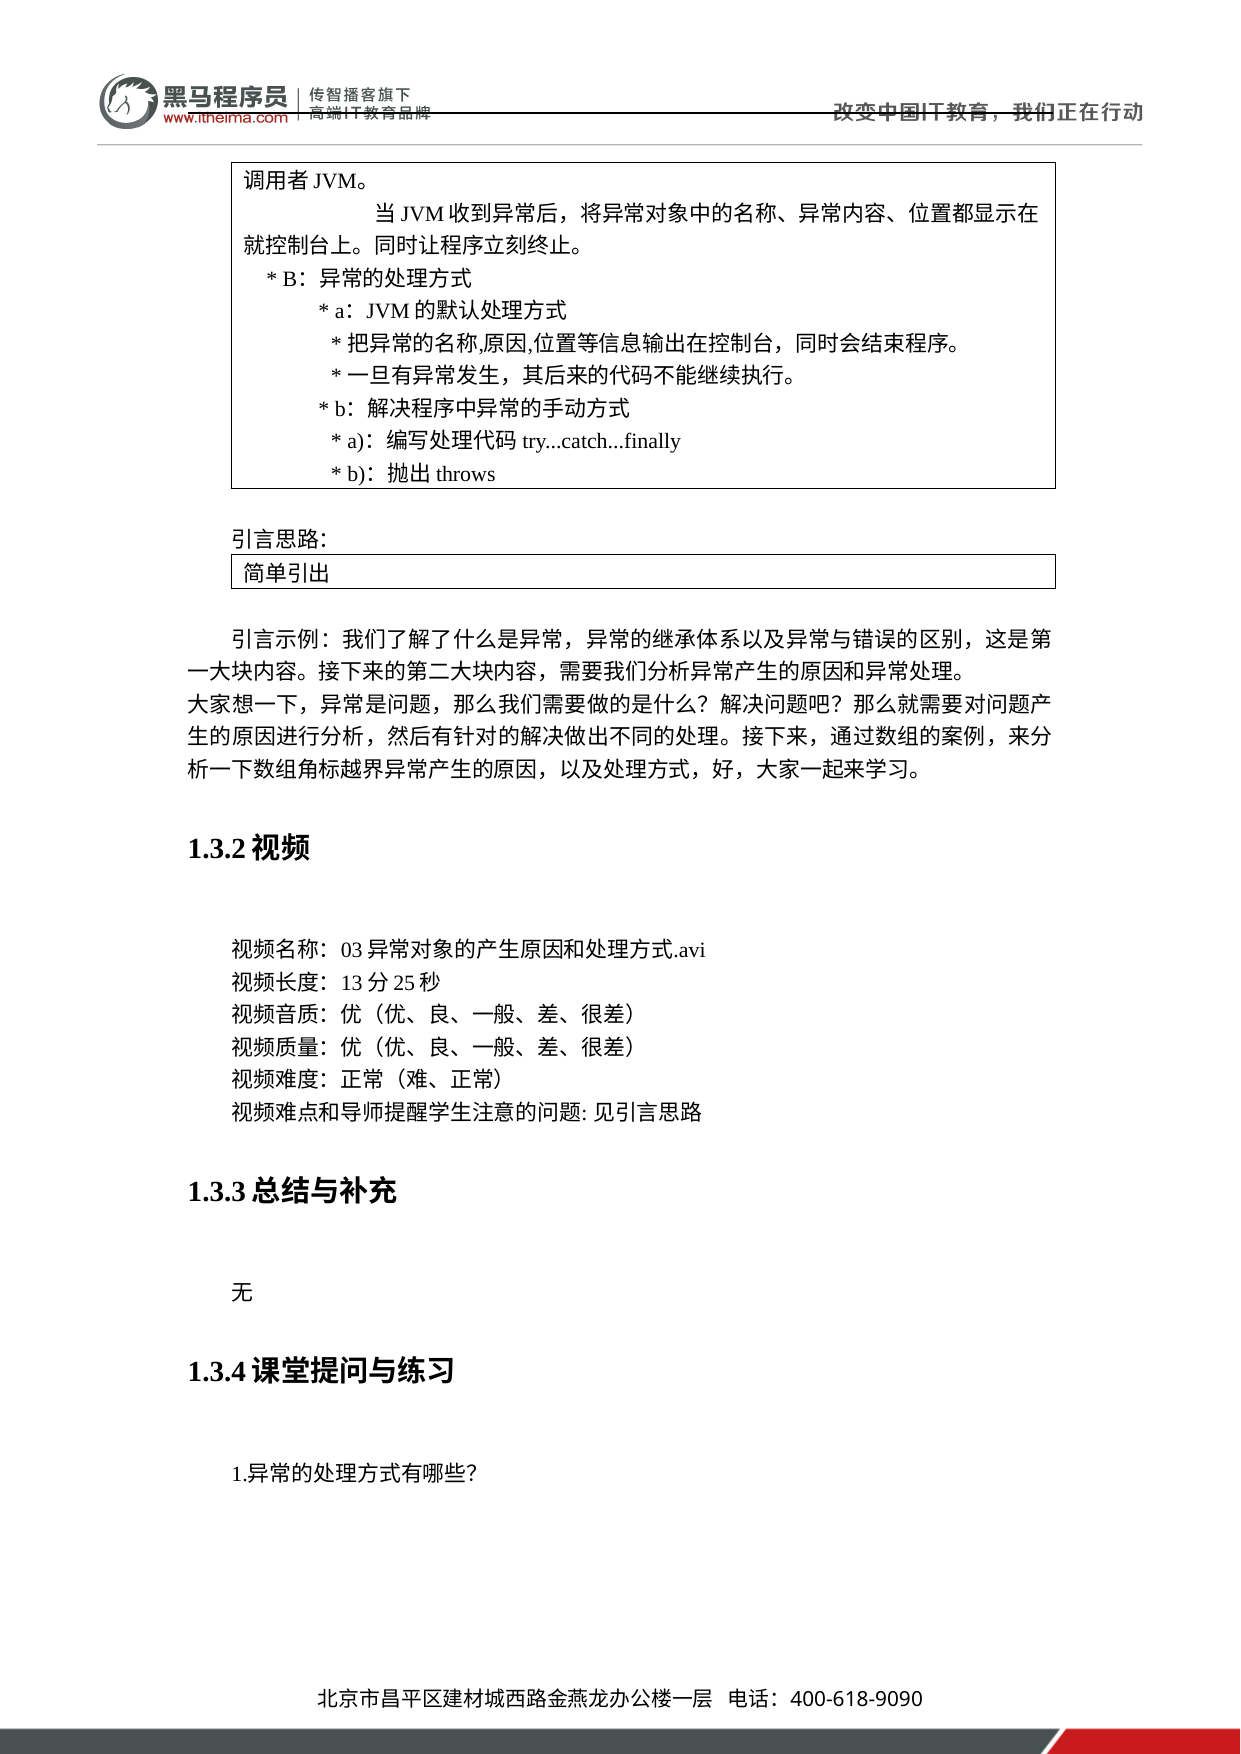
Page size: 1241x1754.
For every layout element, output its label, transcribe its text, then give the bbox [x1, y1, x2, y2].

picture [0, 1669, 1241, 1754]
text 无 [231, 1275, 1053, 1307]
text 1.异常的处理方式有哪些？ [187, 1455, 1053, 1488]
subtitle 1.3.2视频 [187, 813, 1053, 878]
text 大家想一下，异常是问题，那么我们需要做的是什么？解决问题吧？那么就需要对问题产生的原因进行分析，然后有针对的解决做出不同的处理。接下来，通过数组的案例，来分析一下数组角标越界异常产生的原因，以及处理方式，好，大家一起来学习。 [187, 686, 1053, 784]
text 视频质量：优（优、良、一般、差、很差） [231, 1029, 1053, 1062]
text 视频名称：03异常对象的产生原因和处理方式.avi [187, 932, 1053, 964]
subtitle 1.3.3总结与补充 [187, 1156, 1053, 1221]
text 引言示例：我们了解了什么是异常，异常的继承体系以及异常与错误的区别，这是第一大块内容。接下来的第二大块内容，需要我们分析异常产生的原因和异常处理。 [187, 621, 1053, 686]
text 视频难度：正常（难、正常） [231, 1062, 1053, 1094]
table_header 简单引出 [232, 555, 1055, 588]
subtitle 1.3.4课堂提问与练习 [187, 1336, 1053, 1401]
text 视频音质：优（优、良、一般、差、很差） [231, 997, 1053, 1029]
picture [0, 3, 1241, 153]
text 视频长度：13分25秒 [187, 964, 1053, 997]
text 视频难点和导师提醒学生注意的问题: 见引言思路 [231, 1094, 1053, 1127]
text 引言思路： [187, 522, 1053, 554]
